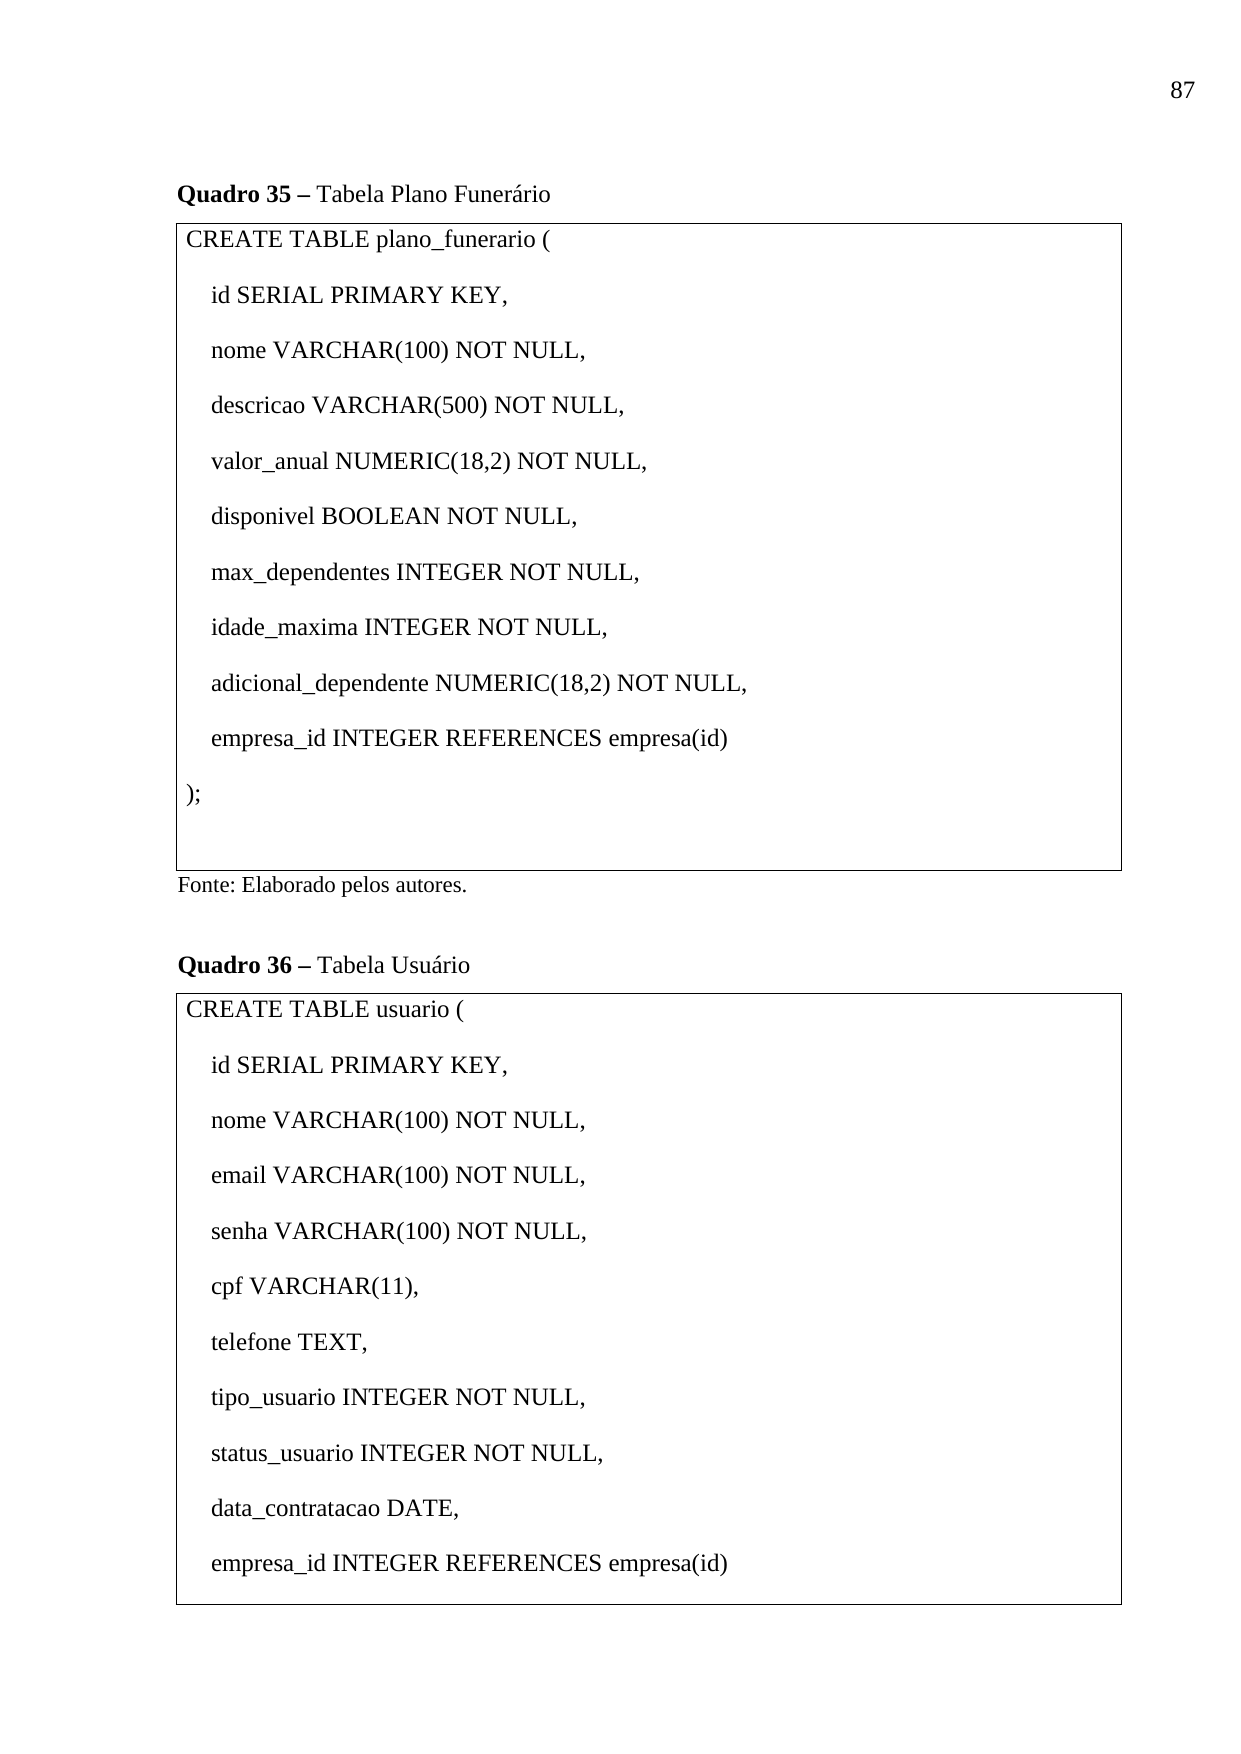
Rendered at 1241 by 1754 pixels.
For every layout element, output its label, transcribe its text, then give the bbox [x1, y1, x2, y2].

table_header CREATE TABLE plano_funerario ( id SERIAL PRIMARY KEY, nome VARCHAR(100) NOT NULL, descricao VARCHAR(500) NOT NULL, valor_anual NUMERIC(18,2) NOT NULL, disponivel BOOLEAN NOT NULL, max_dependentes INTEGER NOT NULL, idade_maxima INTEGER NOT NULL, adicional_dependente NUMERIC(18,2) NOT NULL, empresa_id INTEGER REFERENCES empresa(id) ); [177, 224, 1121, 870]
text Fonte: Elaborado pelos autores. [177, 871, 1122, 897]
text Quadro 36 – Tabela Usuário [177, 950, 1122, 979]
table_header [177, 994, 1121, 1604]
text Quadro 35 – Tabela Plano Funerário [177, 179, 1117, 208]
